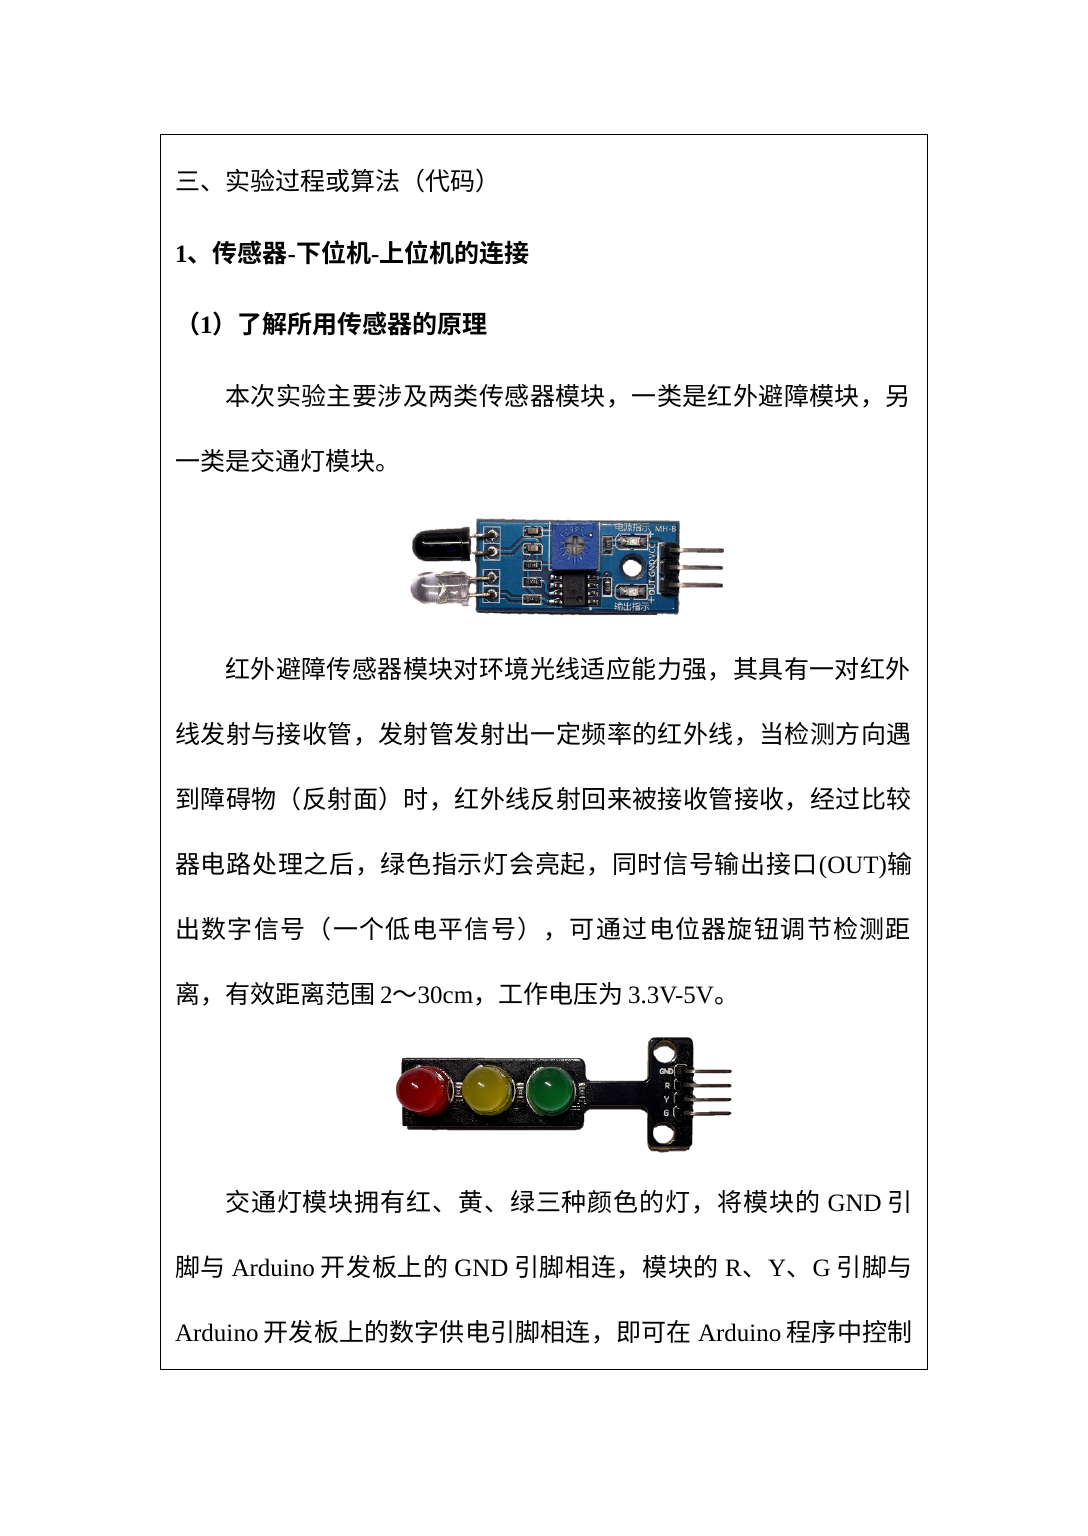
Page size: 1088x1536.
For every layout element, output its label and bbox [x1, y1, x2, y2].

table_cell [161, 135, 927, 1368]
picture [400, 498, 731, 628]
picture [378, 1031, 753, 1159]
